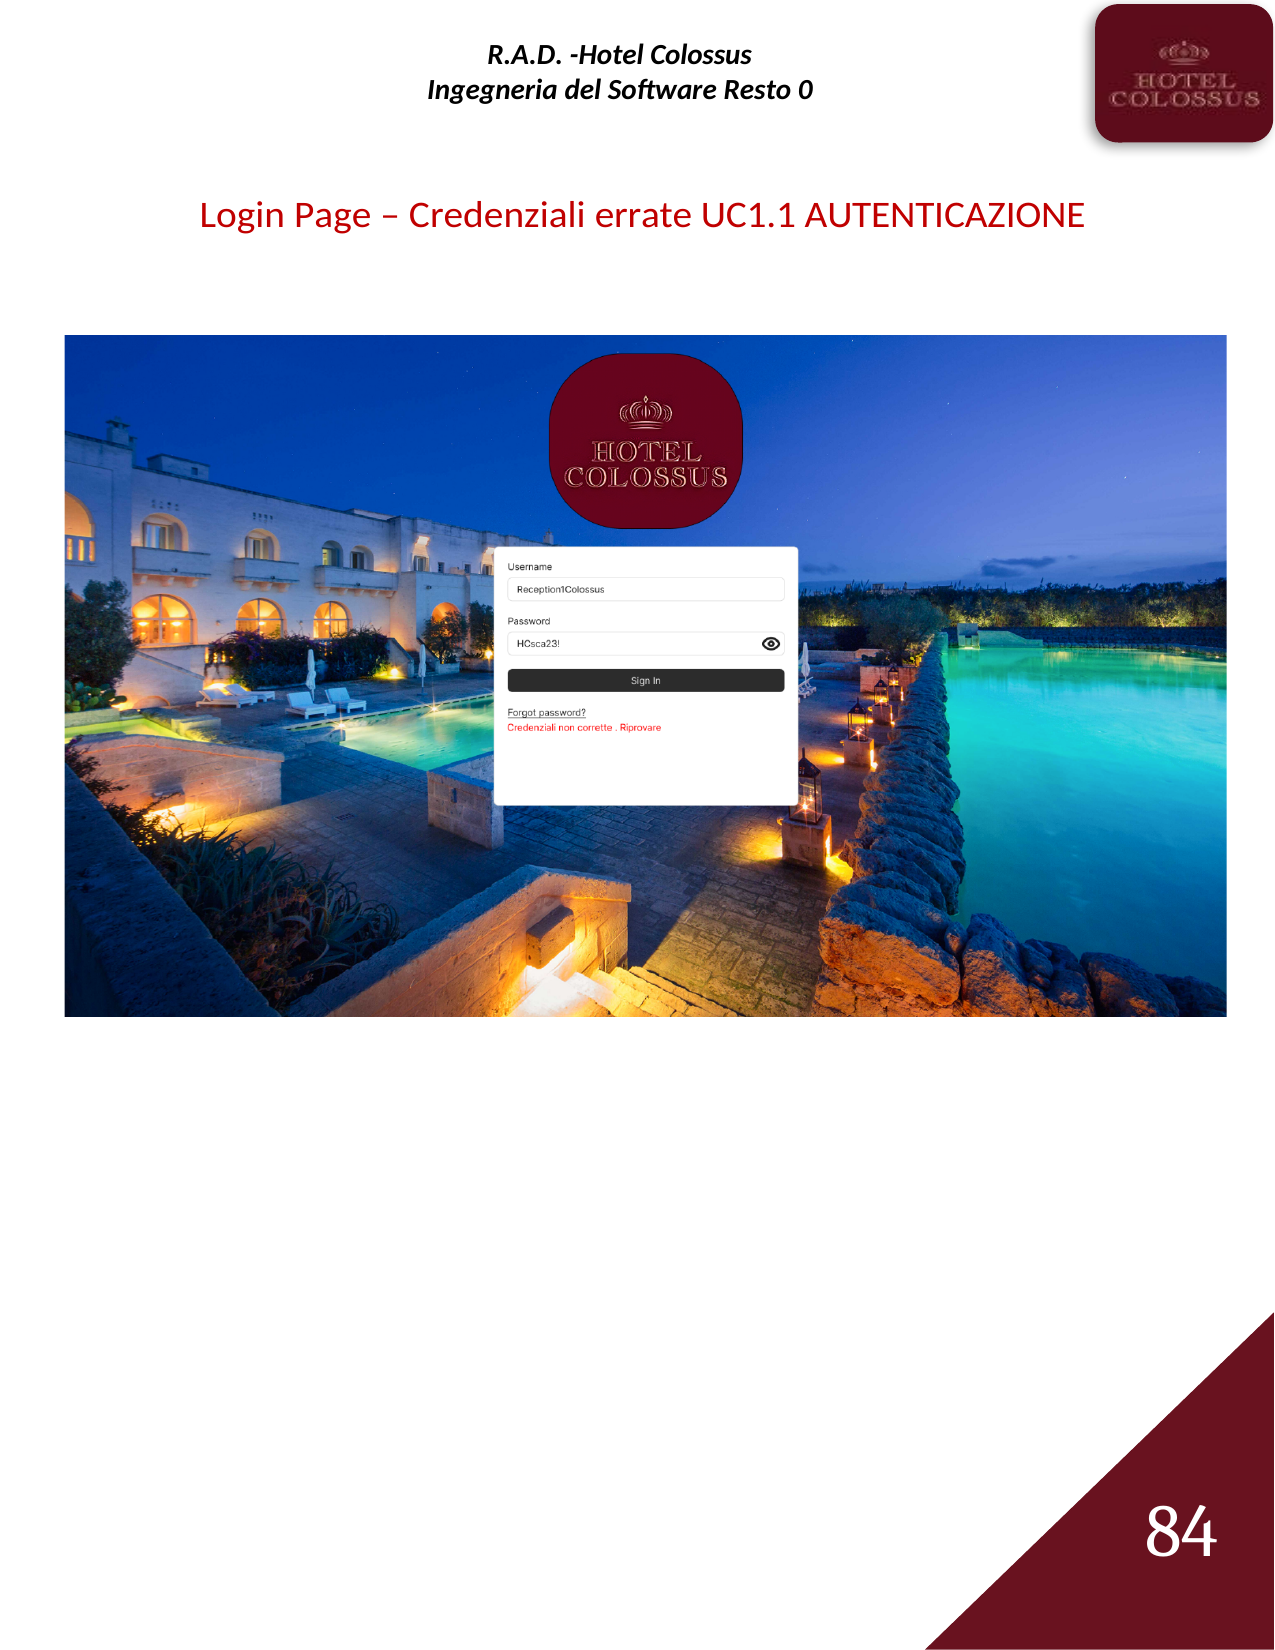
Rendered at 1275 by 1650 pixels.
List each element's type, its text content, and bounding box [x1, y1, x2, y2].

picture [959, 882, 965, 902]
subtitle Login Page – Credenziali errate UC1.1 AUTENTICAZIONE [199, 191, 1275, 236]
picture [964, 845, 968, 856]
picture [1095, 4, 1274, 143]
picture [64, 335, 1227, 1017]
